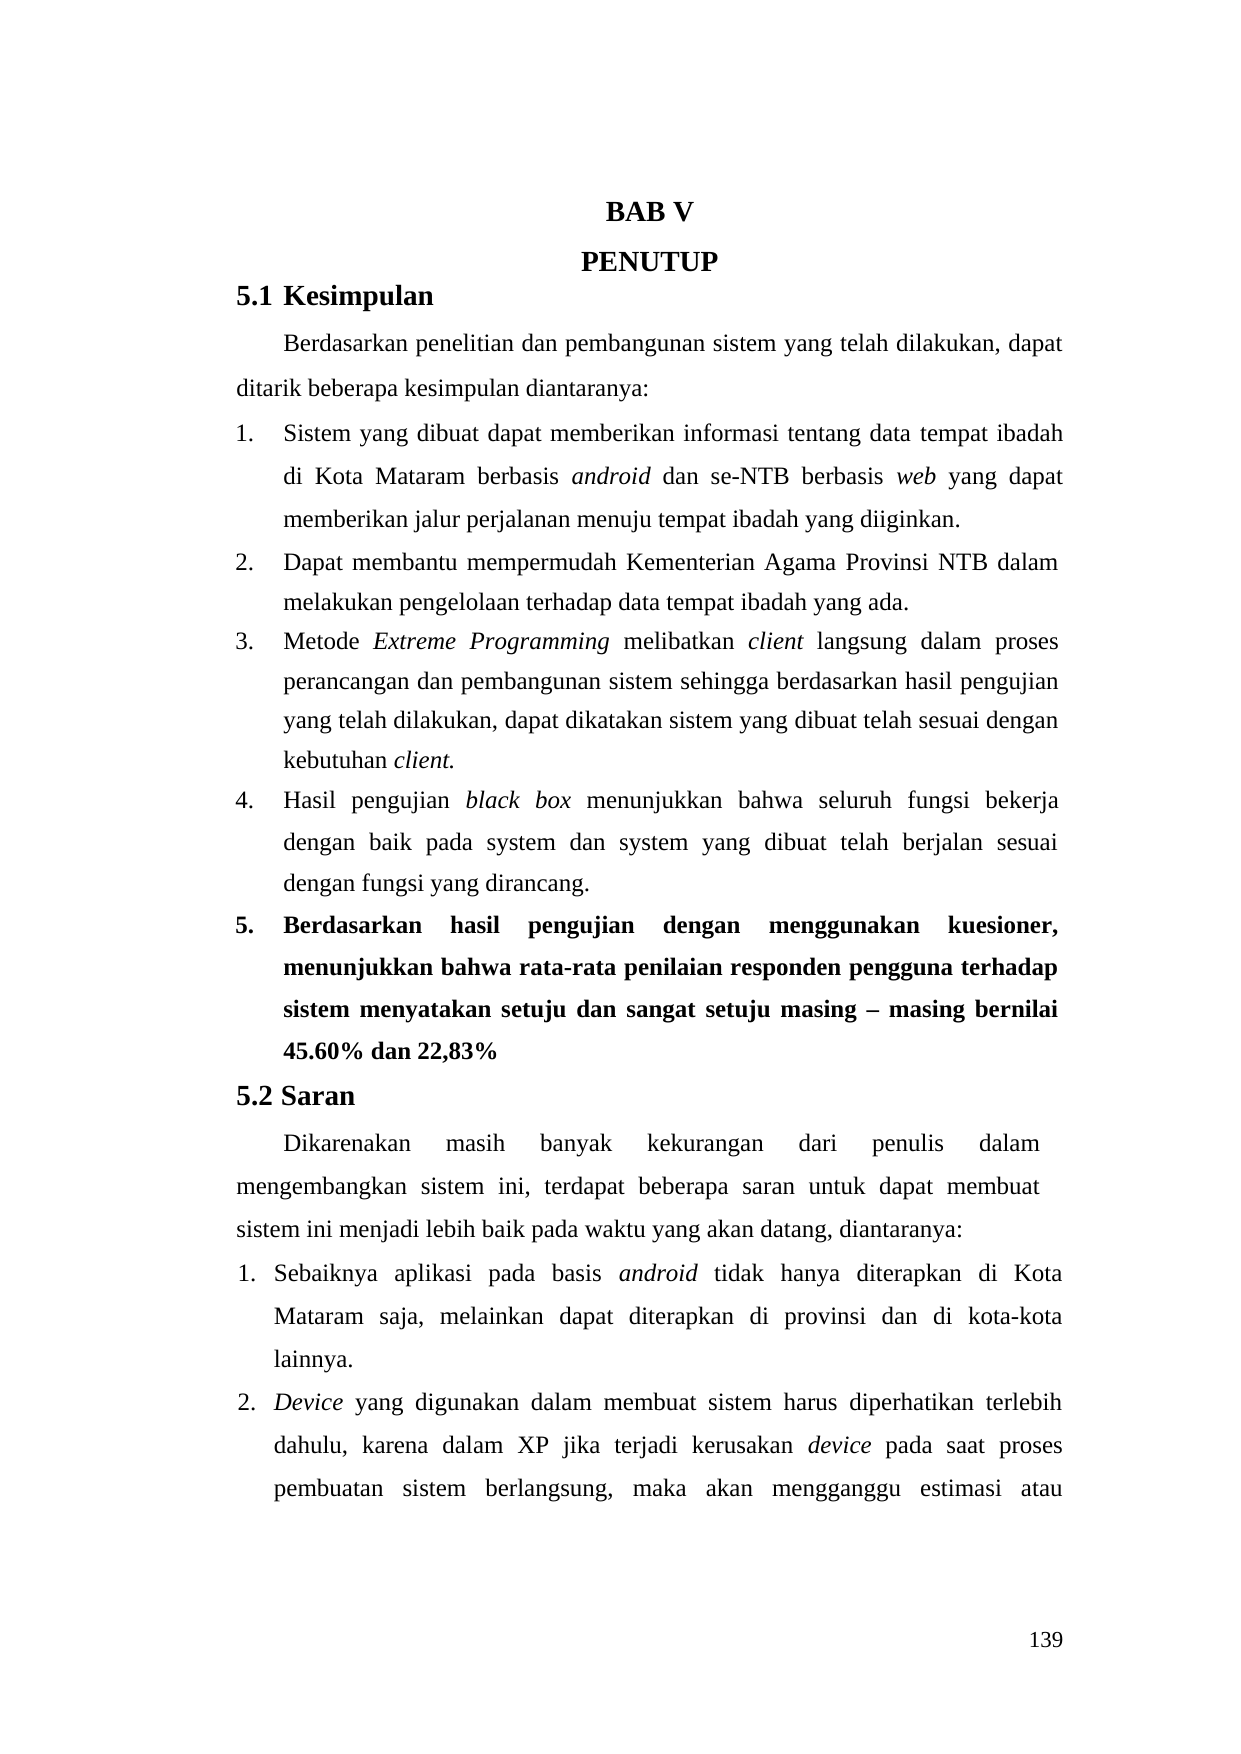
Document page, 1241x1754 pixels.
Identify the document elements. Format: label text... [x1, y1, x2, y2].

list Kesimpulan [236, 278, 1063, 312]
text Berdasarkan penelitian dan pembangunan sistem yang telah dilakukan, dapat ditarik beberapa kesimpulan diantaranya: [236, 328, 1063, 402]
list Metode Extreme Programming melibatkan client langsung dalam proses perancangan dan pembangunan sistem sehingga berdasarkan hasil pengujian yang telah dilakukan, dapat dikatakan sistem yang dibuat telah sesuai dengan kebutuhan client. [235, 626, 1059, 774]
list Sebaiknya aplikasi pada basis android tidak hanya diterapkan di Kota Mataram saja, melainkan dapat diterapkan di provinsi dan di kota-kota lainnya. [237, 1258, 1063, 1373]
text Dikarenakan masih banyak kekurangan dari penulis dalam mengembangkan sistem ini, terdapat beberapa saran untuk dapat membuat sistem ini menjadi lebih baik pada waktu yang akan datang, diantaranya: [236, 1128, 1040, 1243]
list Sistem yang dibuat dapat memberikan informasi tentang data tempat ibadah di Kota Mataram berbasis android dan se-NTB berbasis web yang dapat memberikan jalur perjalanan menuju tempat ibadah yang diiginkan. [235, 418, 1063, 533]
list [237, 1387, 1063, 1502]
subtitle PENUTUP [236, 244, 1063, 278]
list Berdasarkan hasil pengujian dengan menggunakan kuesioner, menunjukkan bahwa rata-rata penilaian responden pengguna terhadap sistem menyatakan setuju dan sangat setuju masing – masing bernilai 45.60% dan 22,83% [235, 910, 1059, 1065]
list Dapat membantu mempermudah Kementerian Agama Provinsi NTB dalam melakukan pengelolaan terhadap data tempat ibadah yang ada. [235, 547, 1059, 616]
list Hasil pengujian black box menunjukkan bahwa seluruh fungsi bekerja dengan baik pada system dan system yang dibuat telah berjalan sesuai dengan fungsi yang dirancang. [235, 785, 1059, 897]
subtitle BAB V [236, 194, 1063, 228]
list Saran [236, 1078, 1063, 1111]
